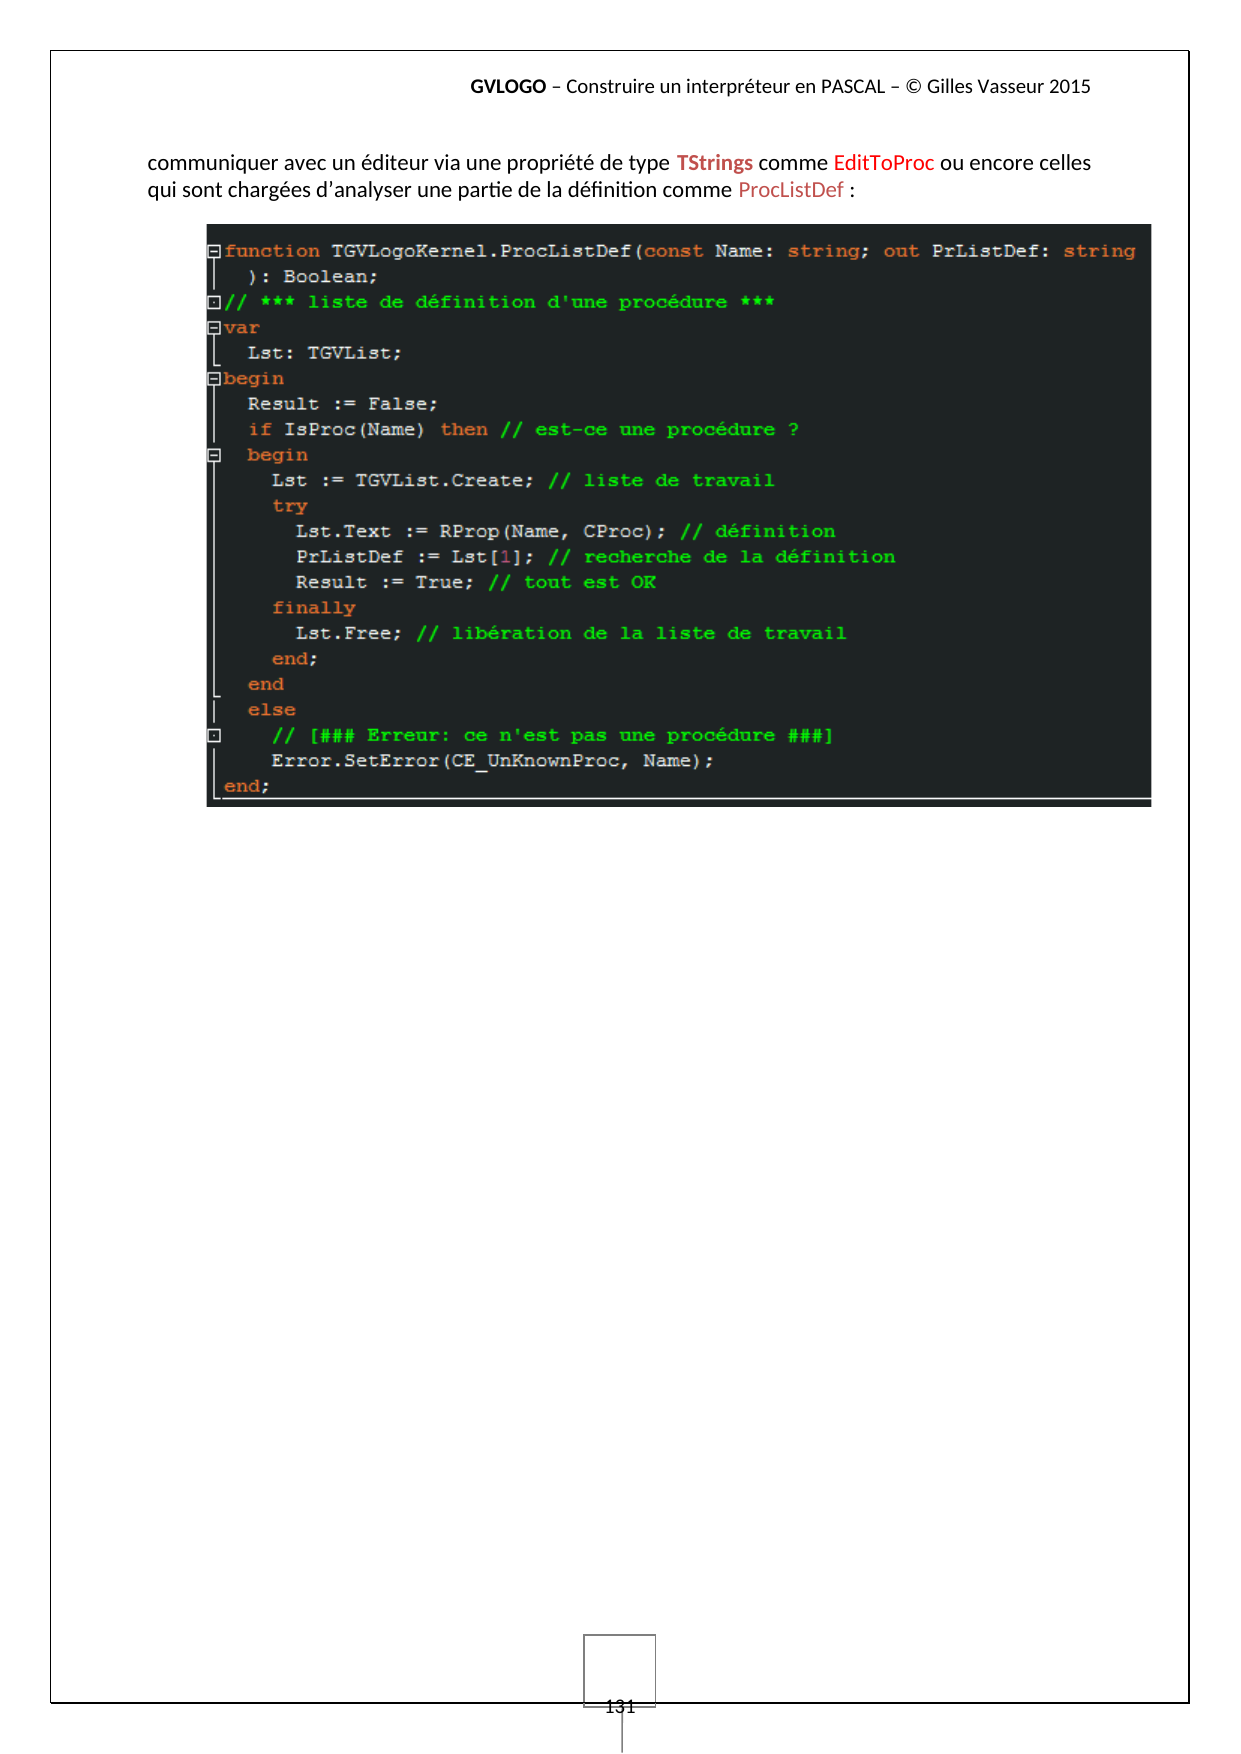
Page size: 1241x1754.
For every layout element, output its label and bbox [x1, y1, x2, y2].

picture [206, 224, 1152, 807]
text [147, 148, 1092, 204]
